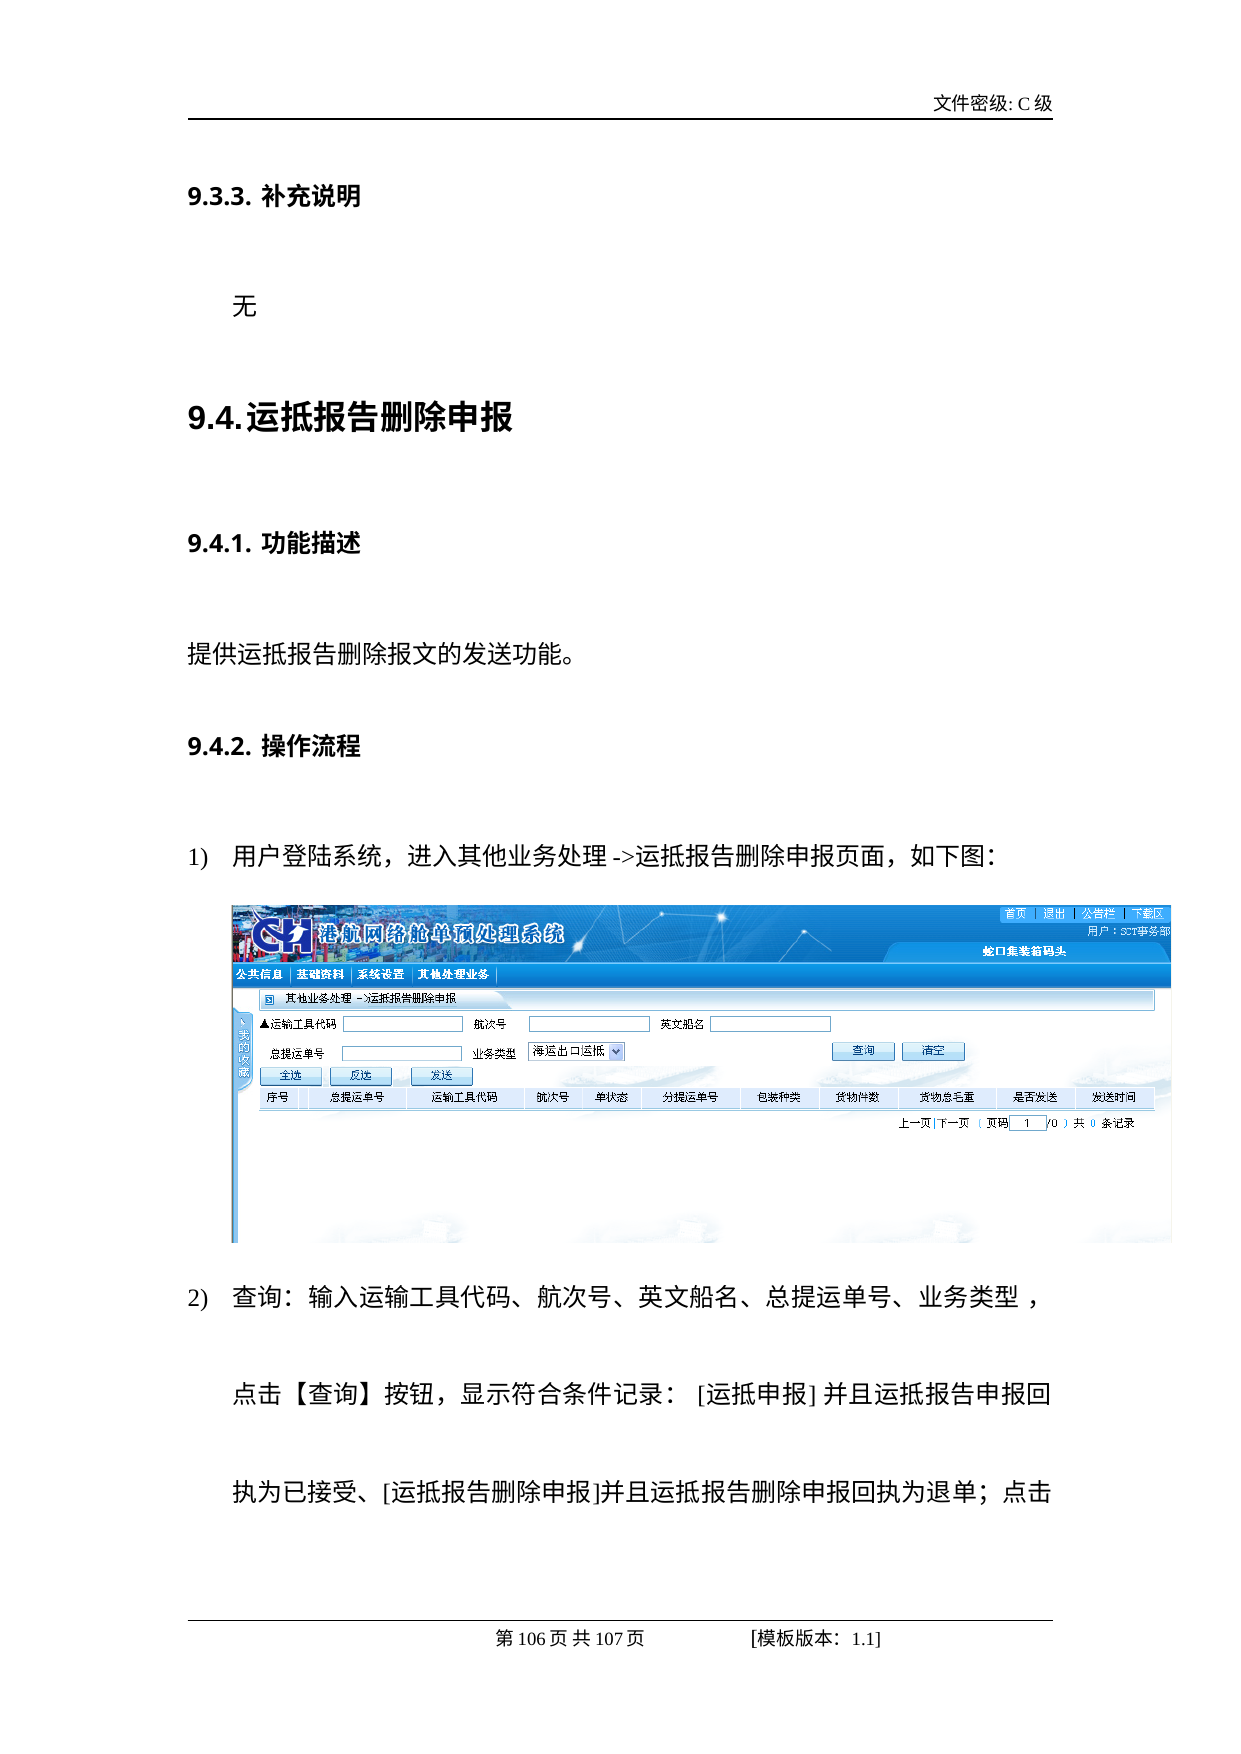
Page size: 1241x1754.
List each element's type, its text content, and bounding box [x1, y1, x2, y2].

subtitle 补充说明 [187, 162, 1053, 227]
subtitle 运抵报告删除申报 [187, 382, 1053, 447]
picture [231, 905, 1172, 1243]
text 无 [232, 272, 1053, 337]
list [187, 1263, 1053, 1523]
text 提供运抵报告删除报文的发送功能。 [187, 620, 1053, 685]
subtitle 功能描述 [187, 509, 1053, 574]
subtitle 操作流程 [187, 712, 1053, 777]
list 用户登陆系统，进入其他业务处理 ->运抵报告删除申报页面，如下图： [187, 822, 1053, 887]
